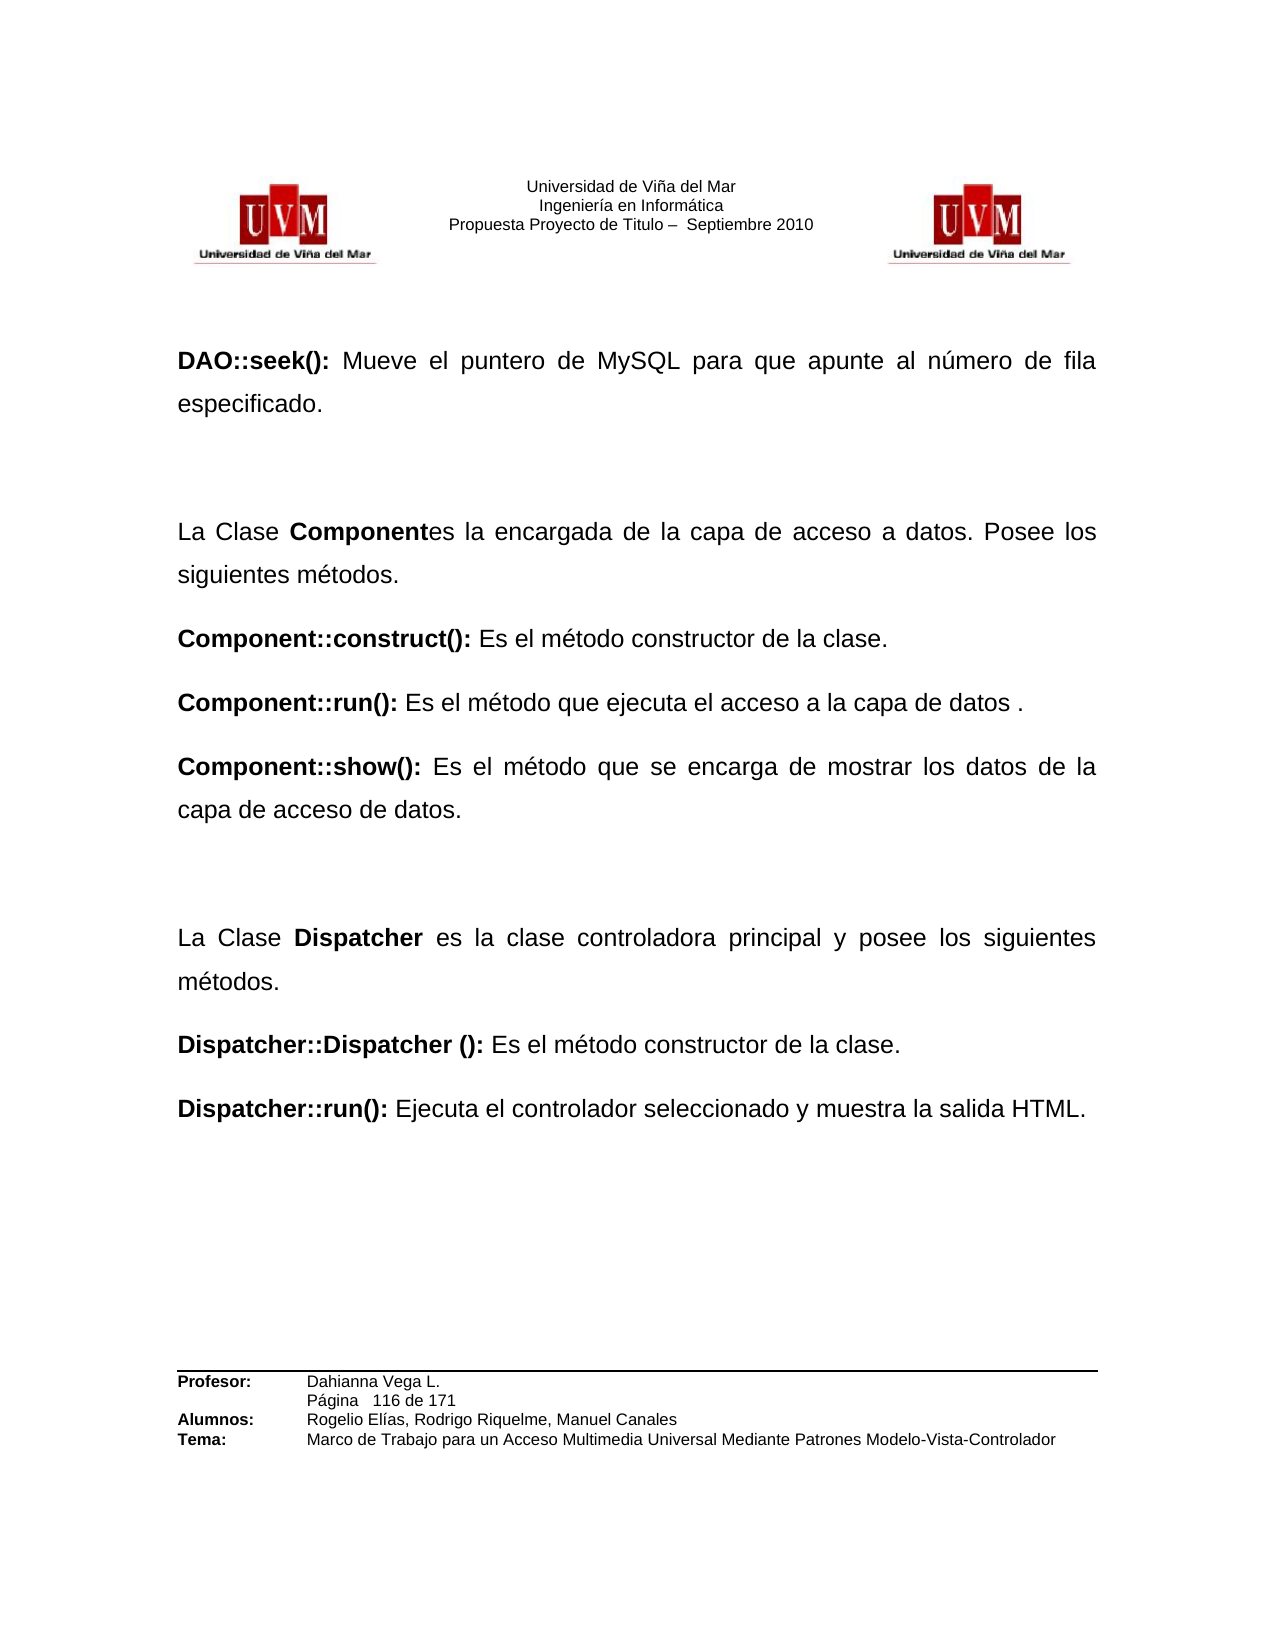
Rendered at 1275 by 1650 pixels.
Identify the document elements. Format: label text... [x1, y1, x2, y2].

text Dispatcher::Dispatcher (): Es el método constructor de la clase. [177, 1031, 1098, 1059]
text La Clase Dispatcher es la clase controladora principal y posee los siguientes métodos. [177, 923, 1098, 995]
picture [177, 176, 390, 267]
text DAO::seek(): Mueve el puntero de MySQL para que apunte al número de fila especificado. [177, 346, 1098, 418]
text La Clase Componentes la encargada de la capa de acceso a datos. Posee los siguientes métodos. [177, 517, 1098, 589]
text Dispatcher::run(): Ejecuta el controlador seleccionado y muestra la salida HTML. [177, 1094, 1098, 1123]
picture [871, 176, 1084, 267]
text Component::construct(): Es el método constructor de la clase. [177, 624, 1098, 653]
text Component::run(): Es el método que ejecuta el acceso a la capa de datos . [177, 688, 1098, 717]
text Component::show(): Es el método que se encarga de mostrar los datos de la capa de acceso de datos. [177, 752, 1098, 824]
